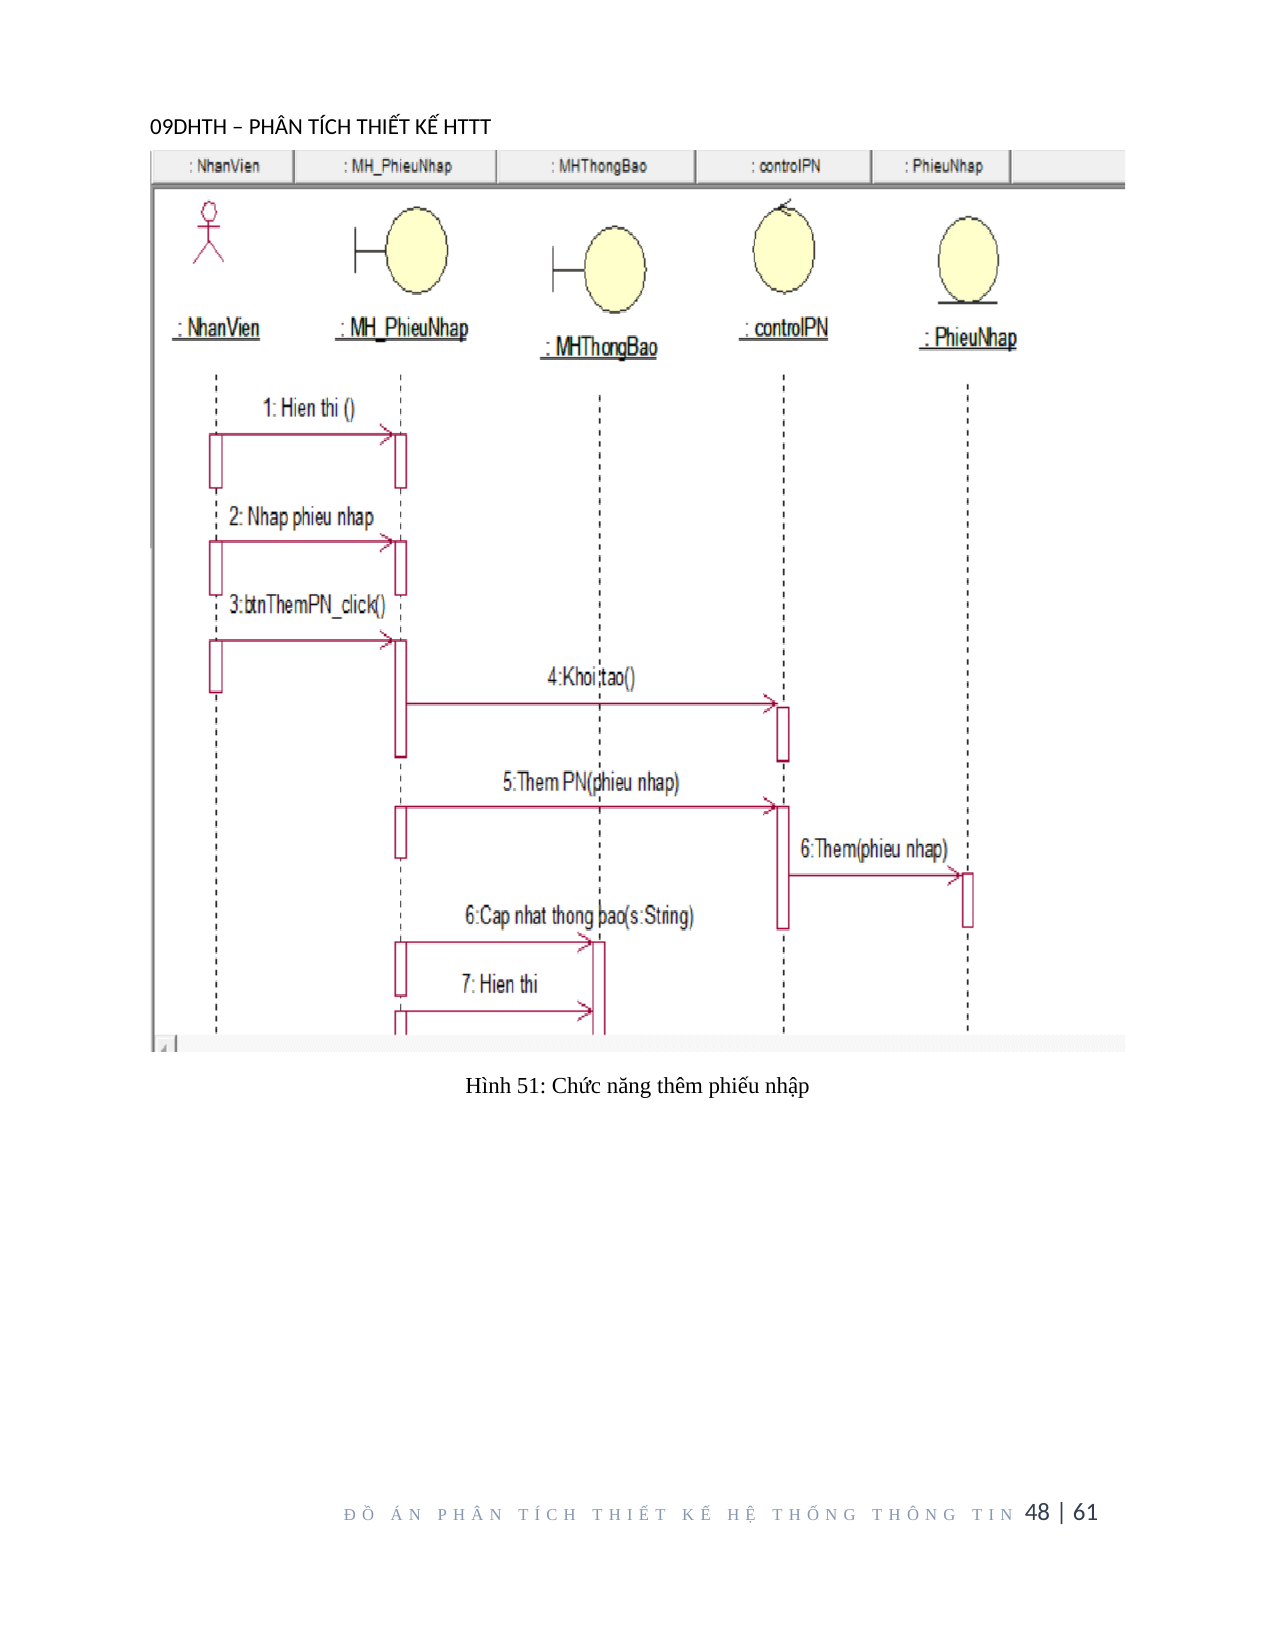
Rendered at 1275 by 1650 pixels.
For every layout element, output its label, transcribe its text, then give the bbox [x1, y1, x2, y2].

picture [150, 150, 1125, 1052]
text Hình 51: Chức năng thêm phiếu nhập [150, 1072, 1125, 1098]
